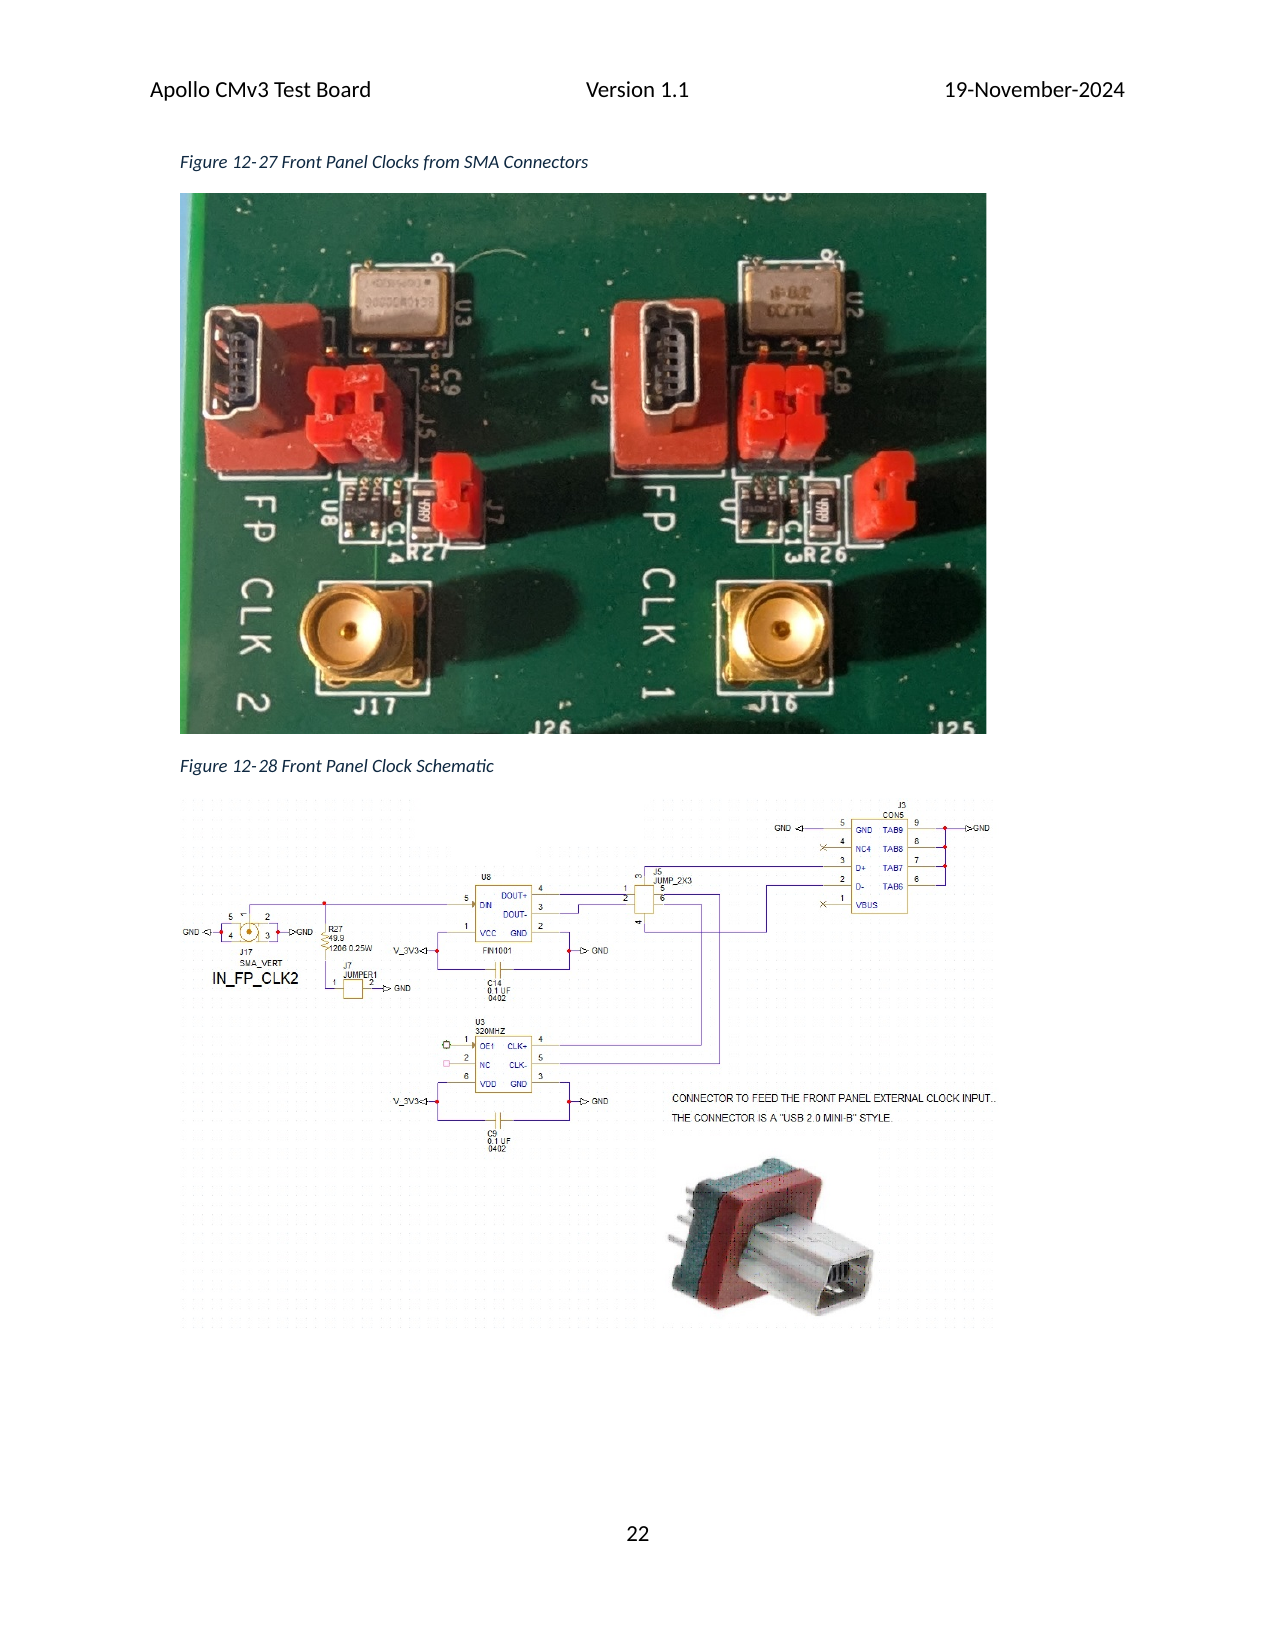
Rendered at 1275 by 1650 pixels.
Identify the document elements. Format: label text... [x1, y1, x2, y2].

picture [180, 193, 987, 734]
picture [180, 798, 999, 1332]
